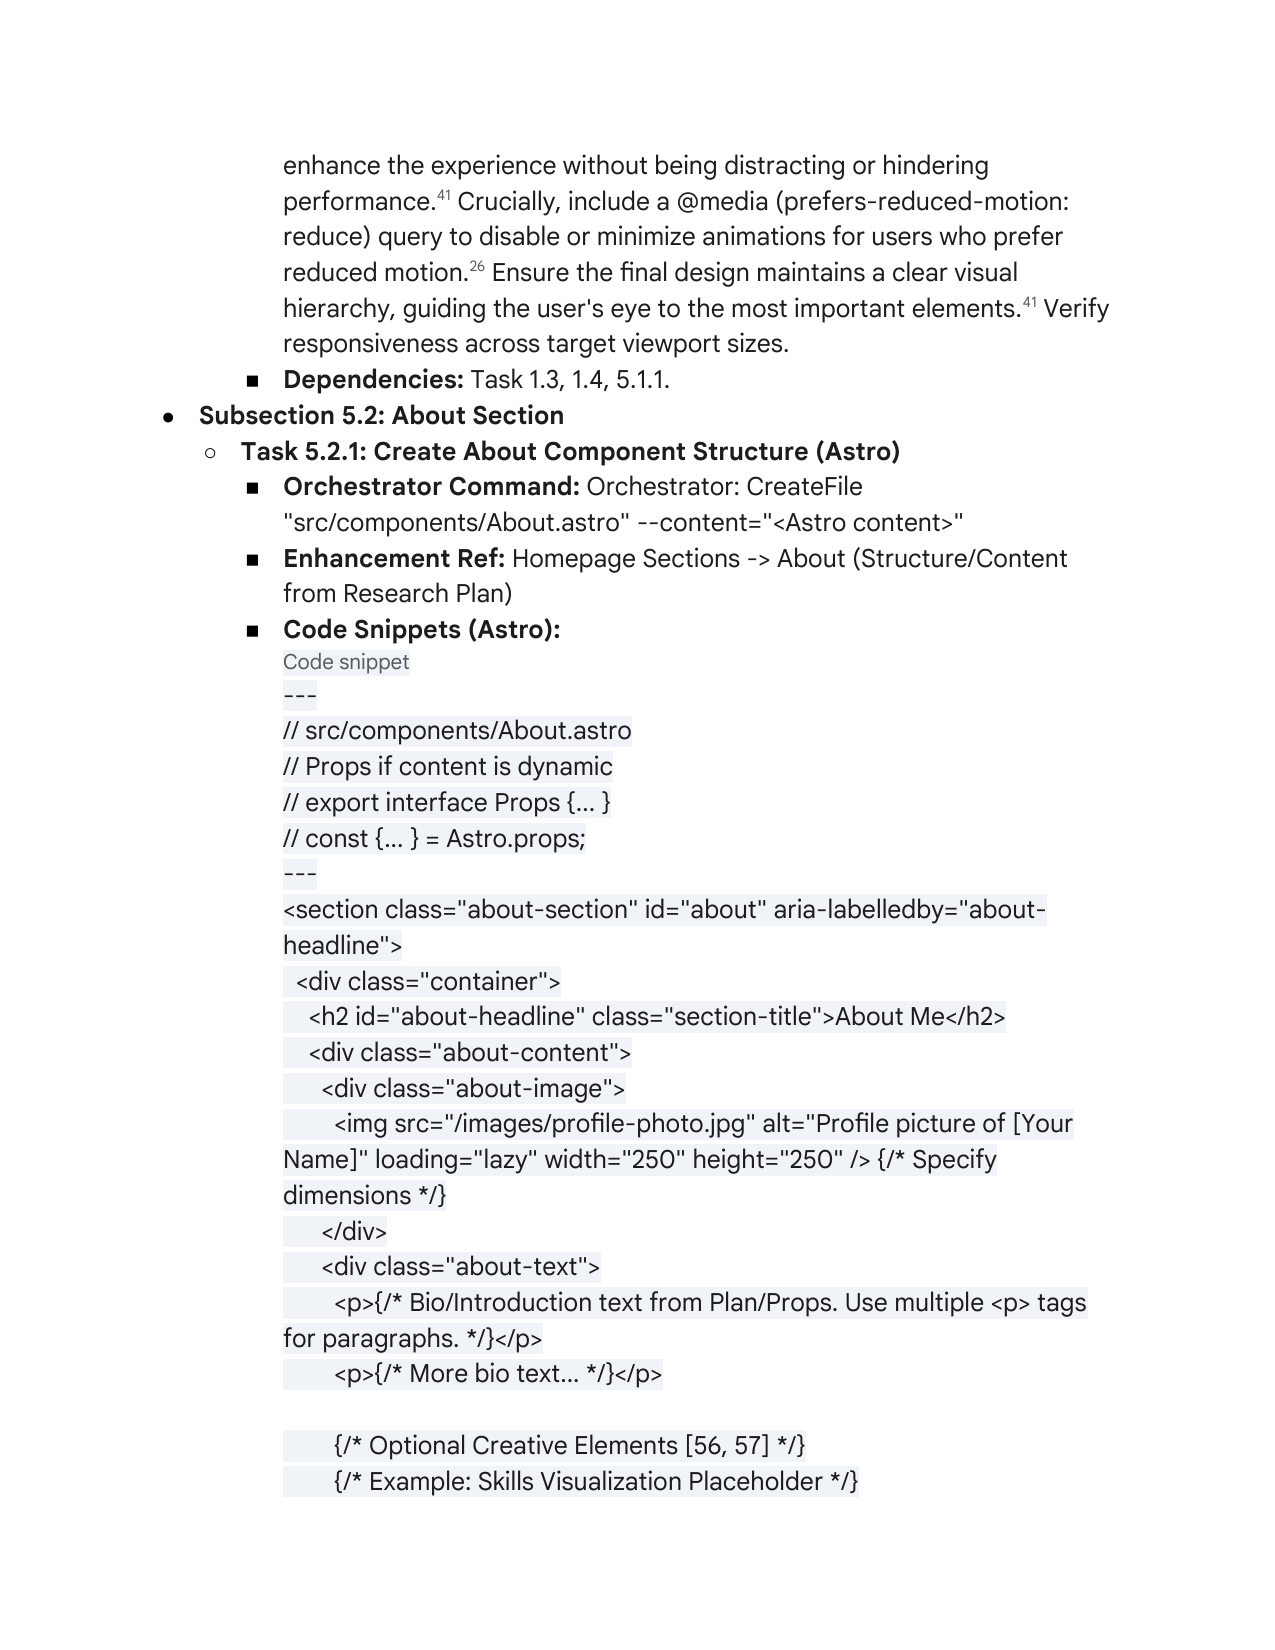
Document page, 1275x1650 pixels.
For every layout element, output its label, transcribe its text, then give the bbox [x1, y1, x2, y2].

list Enhancement Ref: Homepage Sections -> About (Structure/Content from Research Plan) [245, 543, 1125, 610]
list Dependencies: Task 1.3, 1.4, 5.1.1. [245, 364, 1125, 396]
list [245, 614, 1125, 1497]
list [245, 150, 1125, 360]
list Task 5.2.1: Create About Component Structure (Astro) [203, 436, 1125, 467]
list Orchestrator Command: Orchestrator: CreateFile "src/components/About.astro" --content="<Astro content>" [245, 472, 1125, 539]
list Subsection 5.2: About Section [161, 400, 1125, 431]
